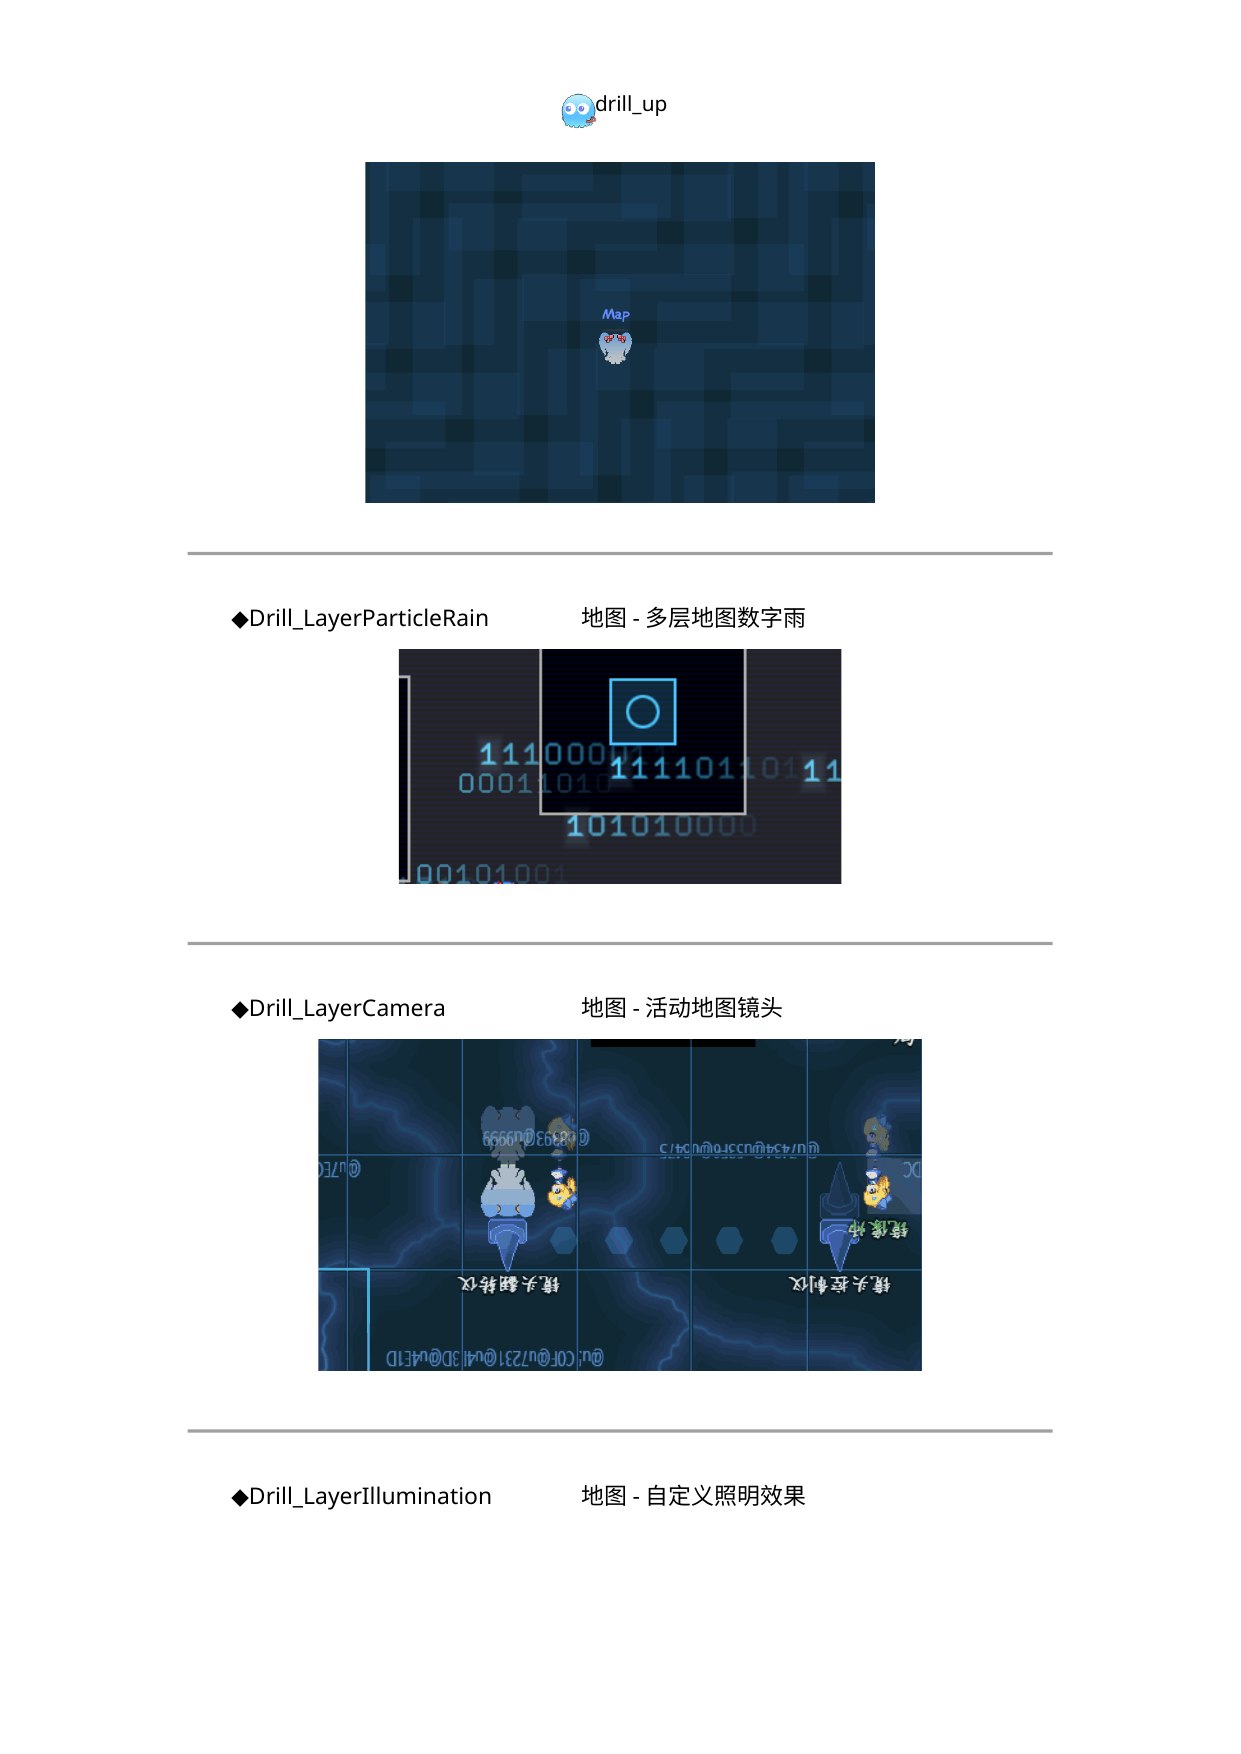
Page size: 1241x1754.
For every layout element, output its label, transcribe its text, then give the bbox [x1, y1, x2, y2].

text ◆Drill_LayerParticleRain 地图 - 多层地图数字雨 [187, 584, 1053, 649]
text ◆Drill_LayerCamera 地图 - 活动地图镜头 [187, 974, 1053, 1039]
text ◆Drill_LayerIllumination 地图 - 自定义照明效果 [187, 1462, 1053, 1527]
picture [556, 88, 597, 130]
picture [398, 649, 842, 884]
picture [318, 1039, 922, 1371]
picture [365, 162, 875, 503]
